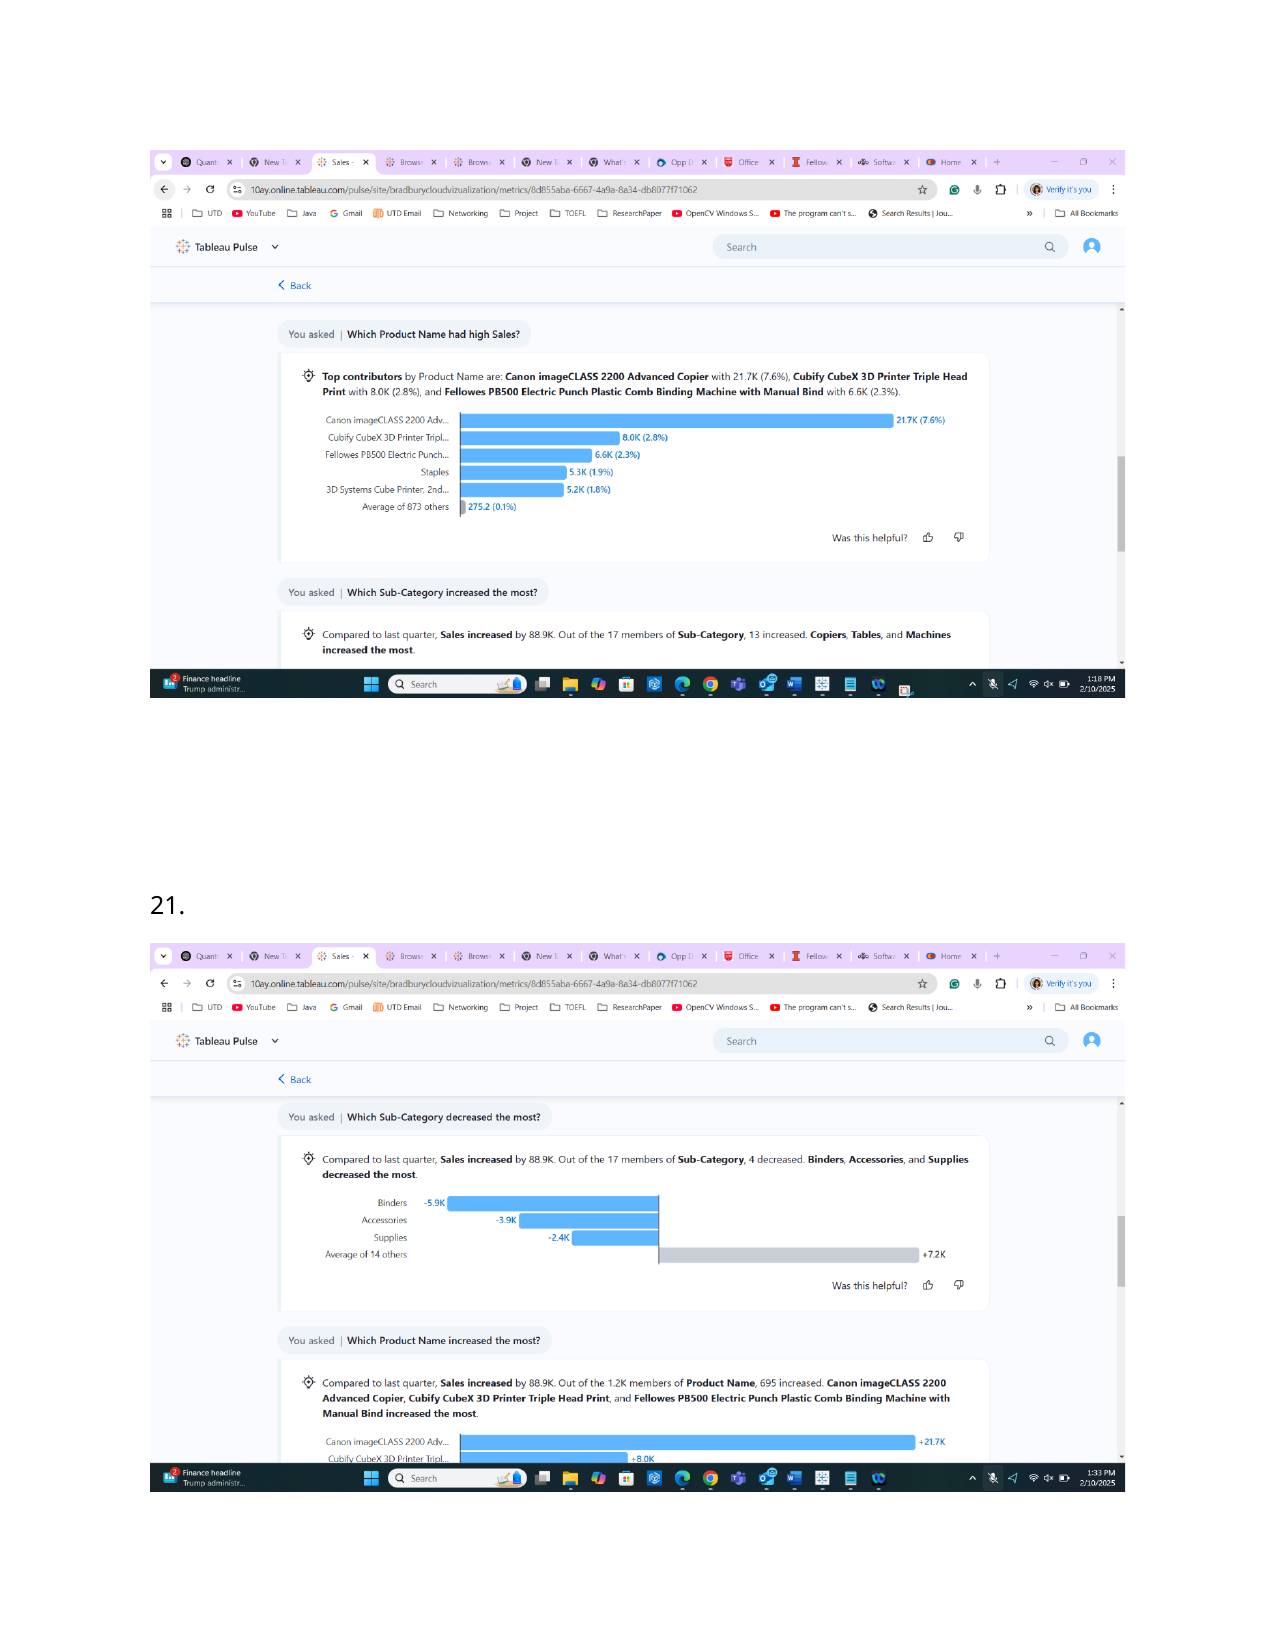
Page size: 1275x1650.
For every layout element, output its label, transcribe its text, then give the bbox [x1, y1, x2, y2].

picture [150, 943, 1125, 1492]
picture [150, 150, 1125, 698]
text 21. [150, 887, 1125, 921]
